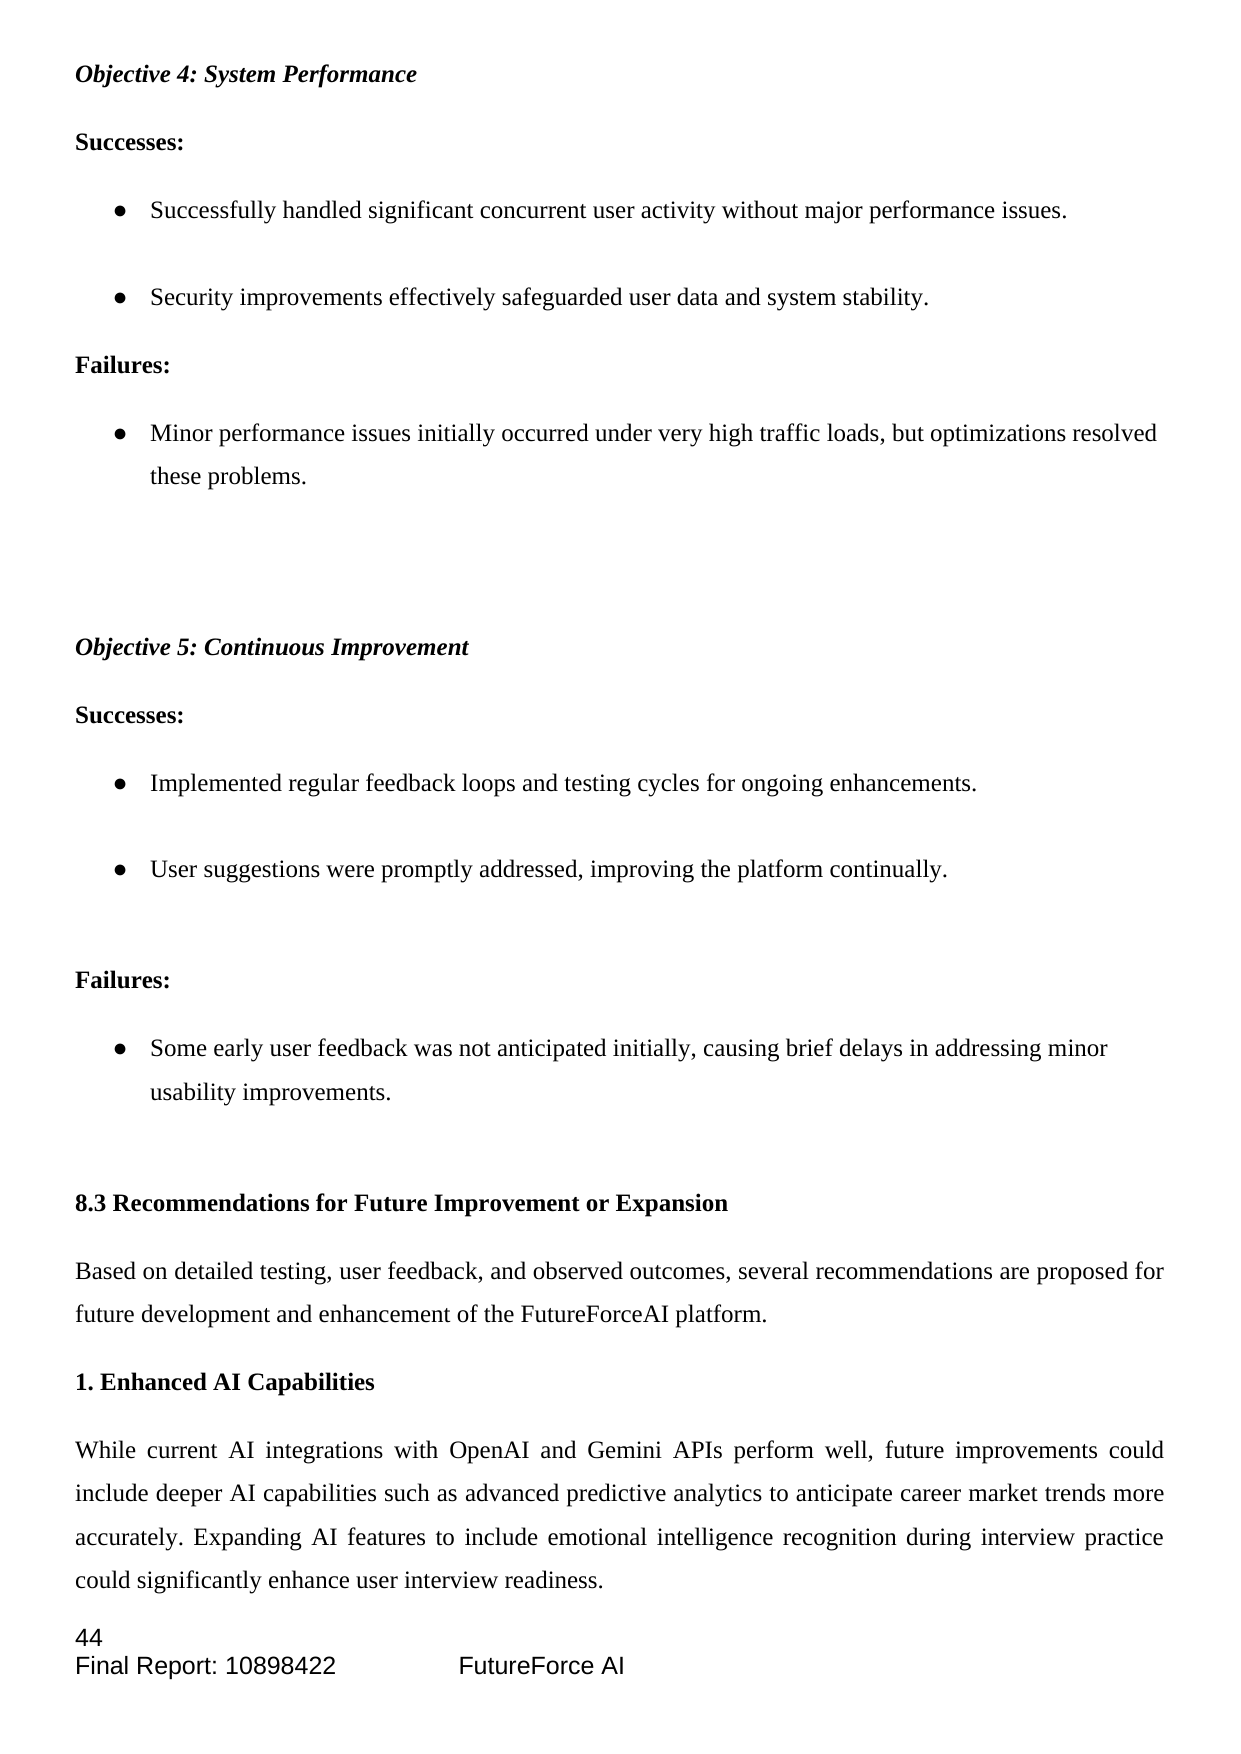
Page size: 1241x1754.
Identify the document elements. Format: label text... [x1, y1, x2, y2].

list Minor performance issues initially occurred under very high traffic loads, but optimizations resolved these problems. [112, 418, 1165, 533]
subtitle 8.3 Recommendations for Future Improvement or Expansion [75, 1188, 1165, 1217]
text Successes: [75, 700, 1165, 728]
text Based on detailed testing, user feedback, and observed outcomes, several recommendations are proposed for future development and enhancement of the FutureForceAI platform. [75, 1256, 1165, 1328]
list User suggestions were promptly addressed, improving the platform continually. [112, 854, 1165, 926]
subtitle Objective 4: System Performance [75, 59, 1165, 88]
subtitle Objective 5: Continuous Improvement [75, 632, 1165, 660]
list Security improvements effectively safeguarded user data and system stability. [112, 282, 1165, 310]
list Successfully handled significant concurrent user activity without major performance issues. [112, 195, 1165, 267]
list Some early user feedback was not anticipated initially, causing brief delays in addressing minor usability improvements. [112, 1033, 1165, 1148]
subtitle 1. Enhanced AI Capabilities [75, 1367, 1165, 1396]
list Implemented regular feedback loops and testing cycles for ongoing enhancements. [112, 768, 1165, 840]
text Failures: [75, 965, 1165, 994]
text Successes: [75, 127, 1165, 156]
text While current AI integrations with OpenAI and Gemini APIs perform well, future improvements could include deeper AI capabilities such as advanced predictive analytics to anticipate career market trends more accurately. Expanding AI features to include emotional intelligence recognition during interview practice could significantly enhance user interview readiness. [75, 1435, 1165, 1593]
text Failures: [75, 350, 1165, 378]
